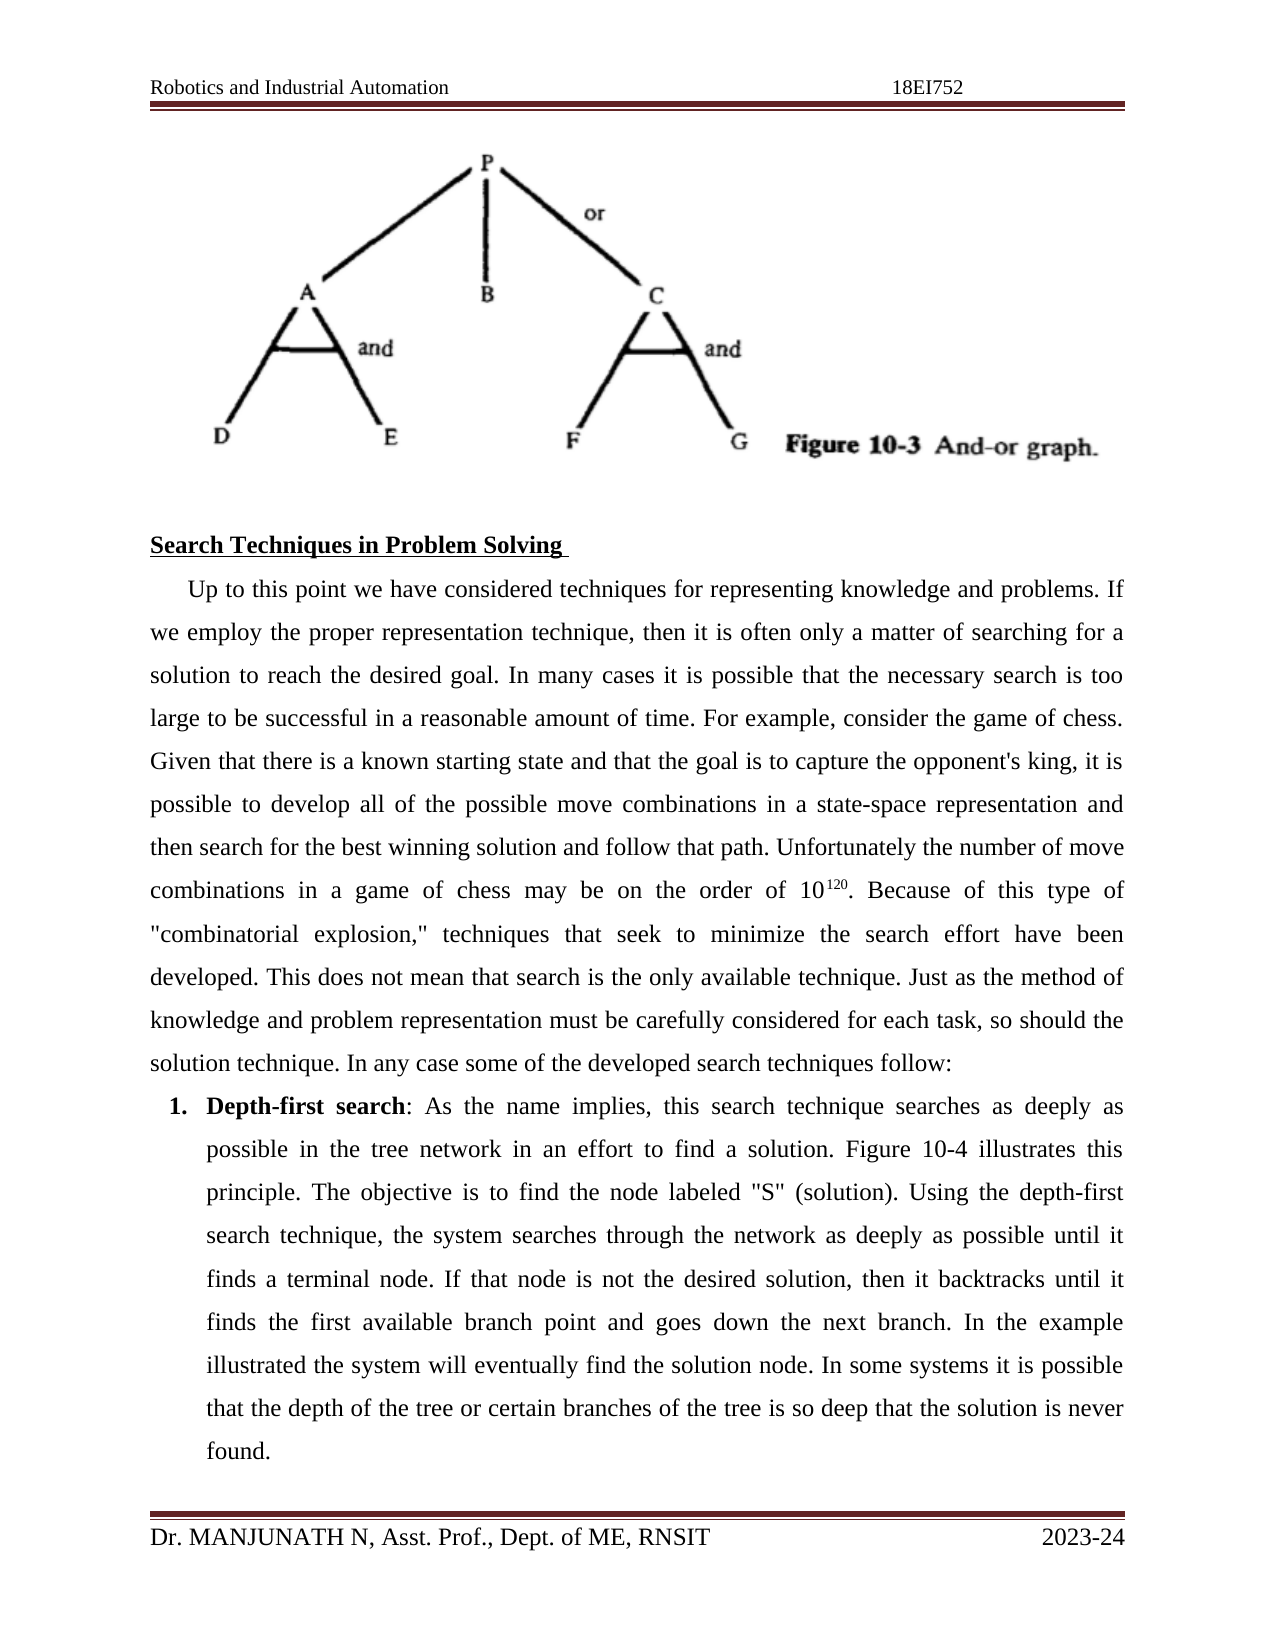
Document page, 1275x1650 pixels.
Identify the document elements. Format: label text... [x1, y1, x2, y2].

picture [168, 150, 1111, 474]
text 1. Depth-first search: As the name implies, this search technique searches as deeply as possible in the tree network in an effort to find a solution. Figure 10-4 illustrates this principle. The objective is to find the node labeled "S" (solution). Using the depth-first search technique, the system searches through the network as deeply as possible until it finds a terminal node. If that node is not the desired solution, then it backtracks until it finds the first available branch point and goes down the next branch. In the example illustrated the system will eventually find the solution node. In some systems it is possible that the depth of the tree or certain branches of the tree is so deep that the solution is never found. [169, 1091, 1125, 1465]
text Up to this point we have considered techniques for representing knowledge and problems. If we employ the proper representation technique, then it is often only a matter of searching for a solution to reach the desired goal. In many cases it is possible that the necessary search is too large to be successful in a reasonable amount of time. For example, consider the game of chess. Given that there is a known starting state and that the goal is to capture the opponent's king, it is possible to develop all of the possible move combinations in a state-space representation and then search for the best winning solution and follow that path. Unfortunately the number of move combinations in a game of chess may be on the order of 10120. Because of this type of "combinatorial explosion," techniques that seek to minimize the search effort have been developed. This does not mean that search is the only available technique. Just as the method of knowledge and problem representation must be carefully considered for each task, so should the solution technique. In any case some of the developed search techniques follow: [150, 574, 1125, 1077]
text Search Techniques in Problem Solving [150, 531, 1125, 559]
